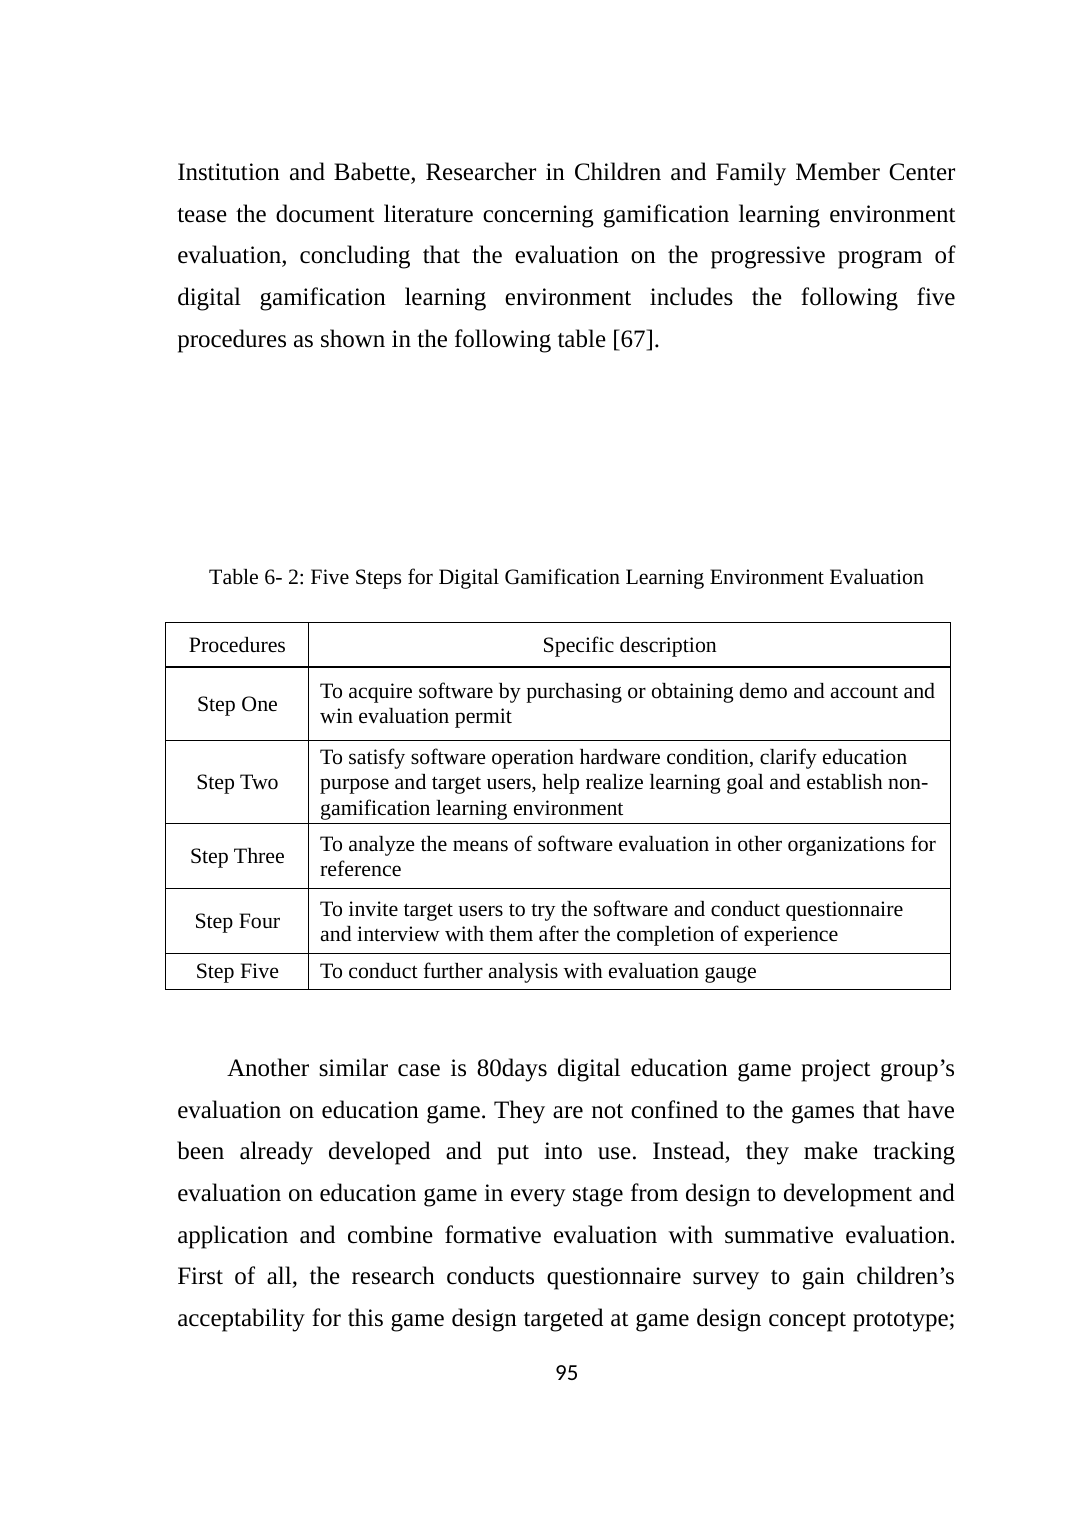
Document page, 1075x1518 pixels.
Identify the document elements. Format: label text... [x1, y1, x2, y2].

table_cell To analyze the means of software evaluation in other organizations for reference [309, 824, 950, 888]
table_cell Step Five [166, 954, 308, 988]
table_cell Step One [166, 668, 308, 740]
table_cell Step Two [166, 741, 308, 823]
table_cell Step Four [166, 889, 308, 953]
table_header Specific description [309, 623, 950, 666]
table_header Procedures [166, 623, 308, 666]
text Table 6- 2: Five Steps for Digital Gamification Learning Environment Evaluation [177, 564, 956, 589]
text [177, 147, 956, 355]
table_cell To satisfy software operation hardware condition, clarify education purpose and target users, help realize learning goal and establish non-gamification learning environment [309, 741, 950, 823]
table_cell To conduct further analysis with evaluation gauge [309, 954, 950, 988]
table_cell To acquire software by purchasing or obtaining demo and account and win evaluation permit [309, 668, 950, 740]
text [177, 1043, 956, 1335]
table_cell To invite target users to try the software and conduct questionnaire and interview with them after the completion of experience [309, 889, 950, 953]
table_cell Step Three [166, 824, 308, 888]
